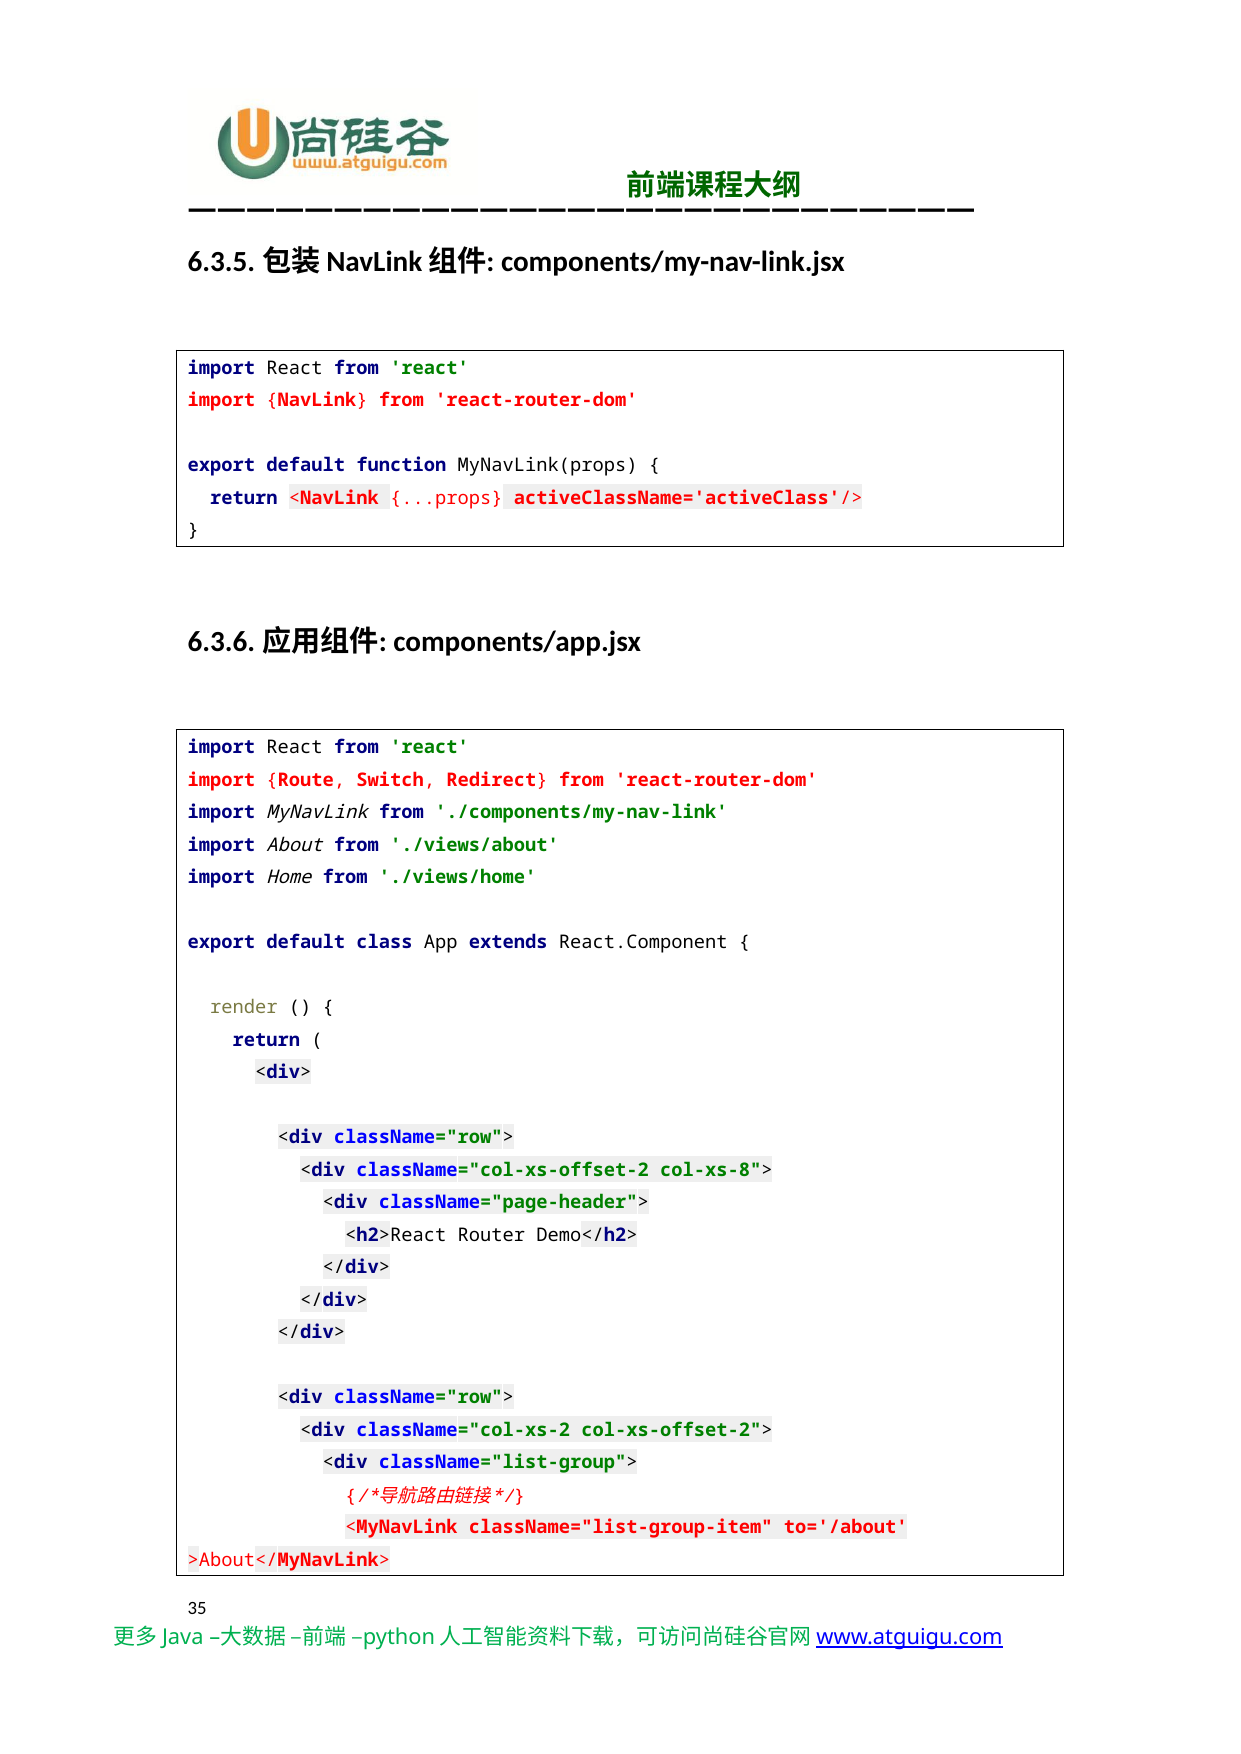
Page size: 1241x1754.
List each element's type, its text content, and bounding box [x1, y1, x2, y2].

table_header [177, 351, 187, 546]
subtitle 6.3.5. 包装NavLink组件: components/my-nav-link.jsx [187, 227, 1053, 292]
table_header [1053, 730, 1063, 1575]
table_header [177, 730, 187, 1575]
picture [187, 88, 479, 195]
subtitle 6.3.6. 应用组件: components/app.jsx [187, 606, 1053, 671]
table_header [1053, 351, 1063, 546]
